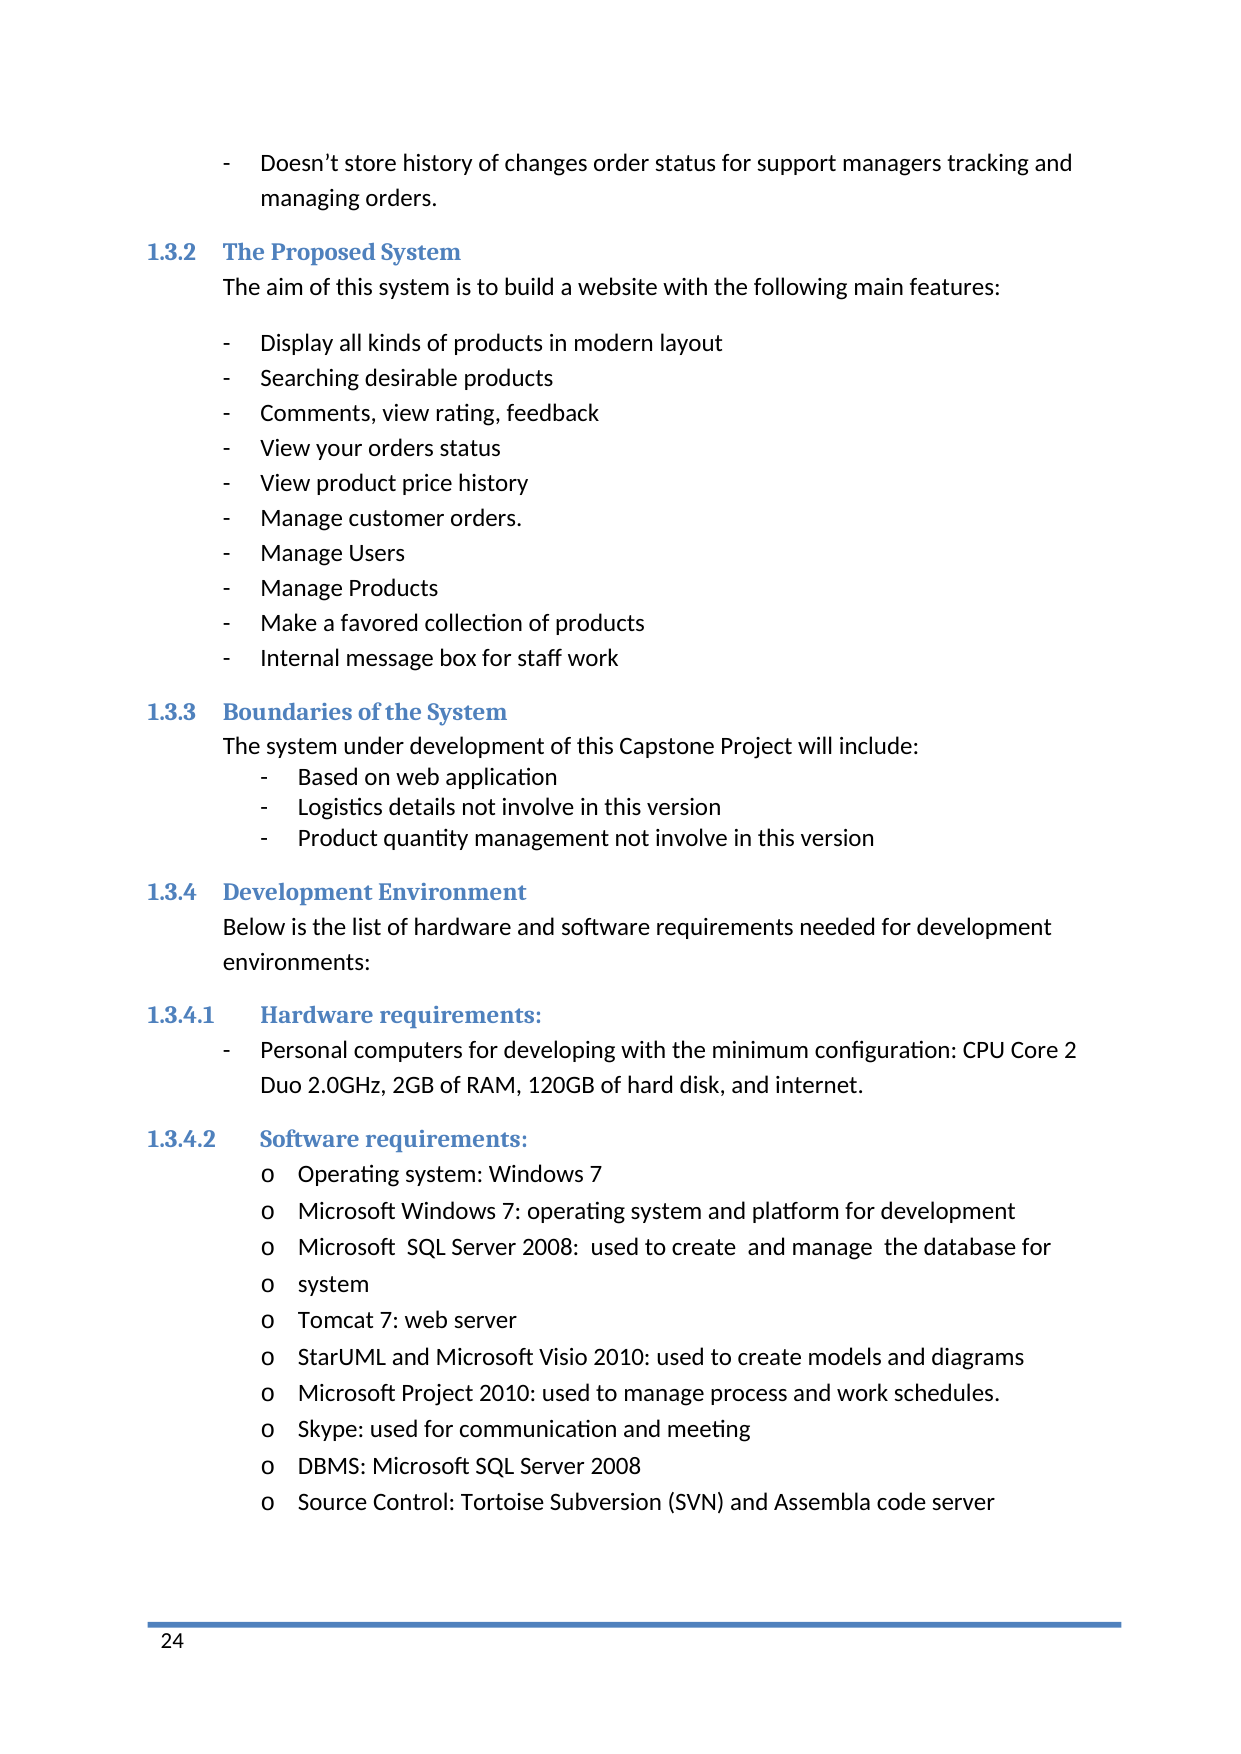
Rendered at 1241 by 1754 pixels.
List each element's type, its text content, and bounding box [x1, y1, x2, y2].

subtitle Development Environment [148, 878, 1122, 906]
list Personal computers for developing with the minimum configuration: CPU Core 2 Duo 2.0GHz, 2GB of RAM, 120GB of hard disk, and internet. [223, 1034, 1122, 1100]
list StarUML and Microsoft Visio 2010: used to create models and diagrams [260, 1341, 1122, 1372]
list Make a favored collection of products [223, 607, 1122, 637]
list Manage Products [223, 572, 1122, 602]
list Tomcat 7: web server [260, 1304, 1122, 1336]
list Microsoft SQL Server 2008: used to create and manage the database for [260, 1231, 1122, 1263]
subtitle Hardware requirements: [148, 1001, 1122, 1030]
list Logistics details not involve in this version [260, 792, 1122, 822]
list Doesn’t store history of changes order status for support managers tracking and managing orders. [223, 147, 1122, 212]
list View product price history [223, 467, 1122, 497]
subtitle Software requirements: [148, 1125, 1122, 1154]
list Comments, view rating, feedback [223, 397, 1122, 427]
list Microsoft Windows 7: operating system and platform for development [260, 1195, 1122, 1227]
list Manage customer orders. [223, 502, 1122, 532]
list system [260, 1268, 1122, 1299]
text The aim of this system is to build a website with the following main features: [223, 271, 1122, 301]
list Based on web application [260, 761, 1122, 792]
list Internal message box for staff work [223, 642, 1122, 672]
text Below is the list of hardware and software requirements needed for development environments: [223, 911, 1122, 976]
list DBMS: Microsoft SQL Server 2008 [260, 1450, 1122, 1482]
list Searching desirable products [223, 362, 1122, 392]
list Display all kinds of products in modern layout [223, 327, 1122, 357]
text The system under development of this Capstone Project will include: [223, 731, 1122, 761]
list Skype: used for communication and meeting [260, 1413, 1122, 1445]
list Operating system: Windows 7 [260, 1158, 1122, 1190]
list Manage Users [223, 537, 1122, 567]
list View your orders status [223, 432, 1122, 462]
subtitle The Proposed System [148, 238, 1122, 267]
list Source Control: Tortoise Subversion (SVN) and Assembla code server [260, 1486, 1122, 1518]
list Microsoft Project 2010: used to manage process and work schedules. [260, 1377, 1122, 1409]
subtitle Boundaries of the System [148, 697, 1122, 726]
list Product quantity management not involve in this version [260, 822, 1122, 853]
